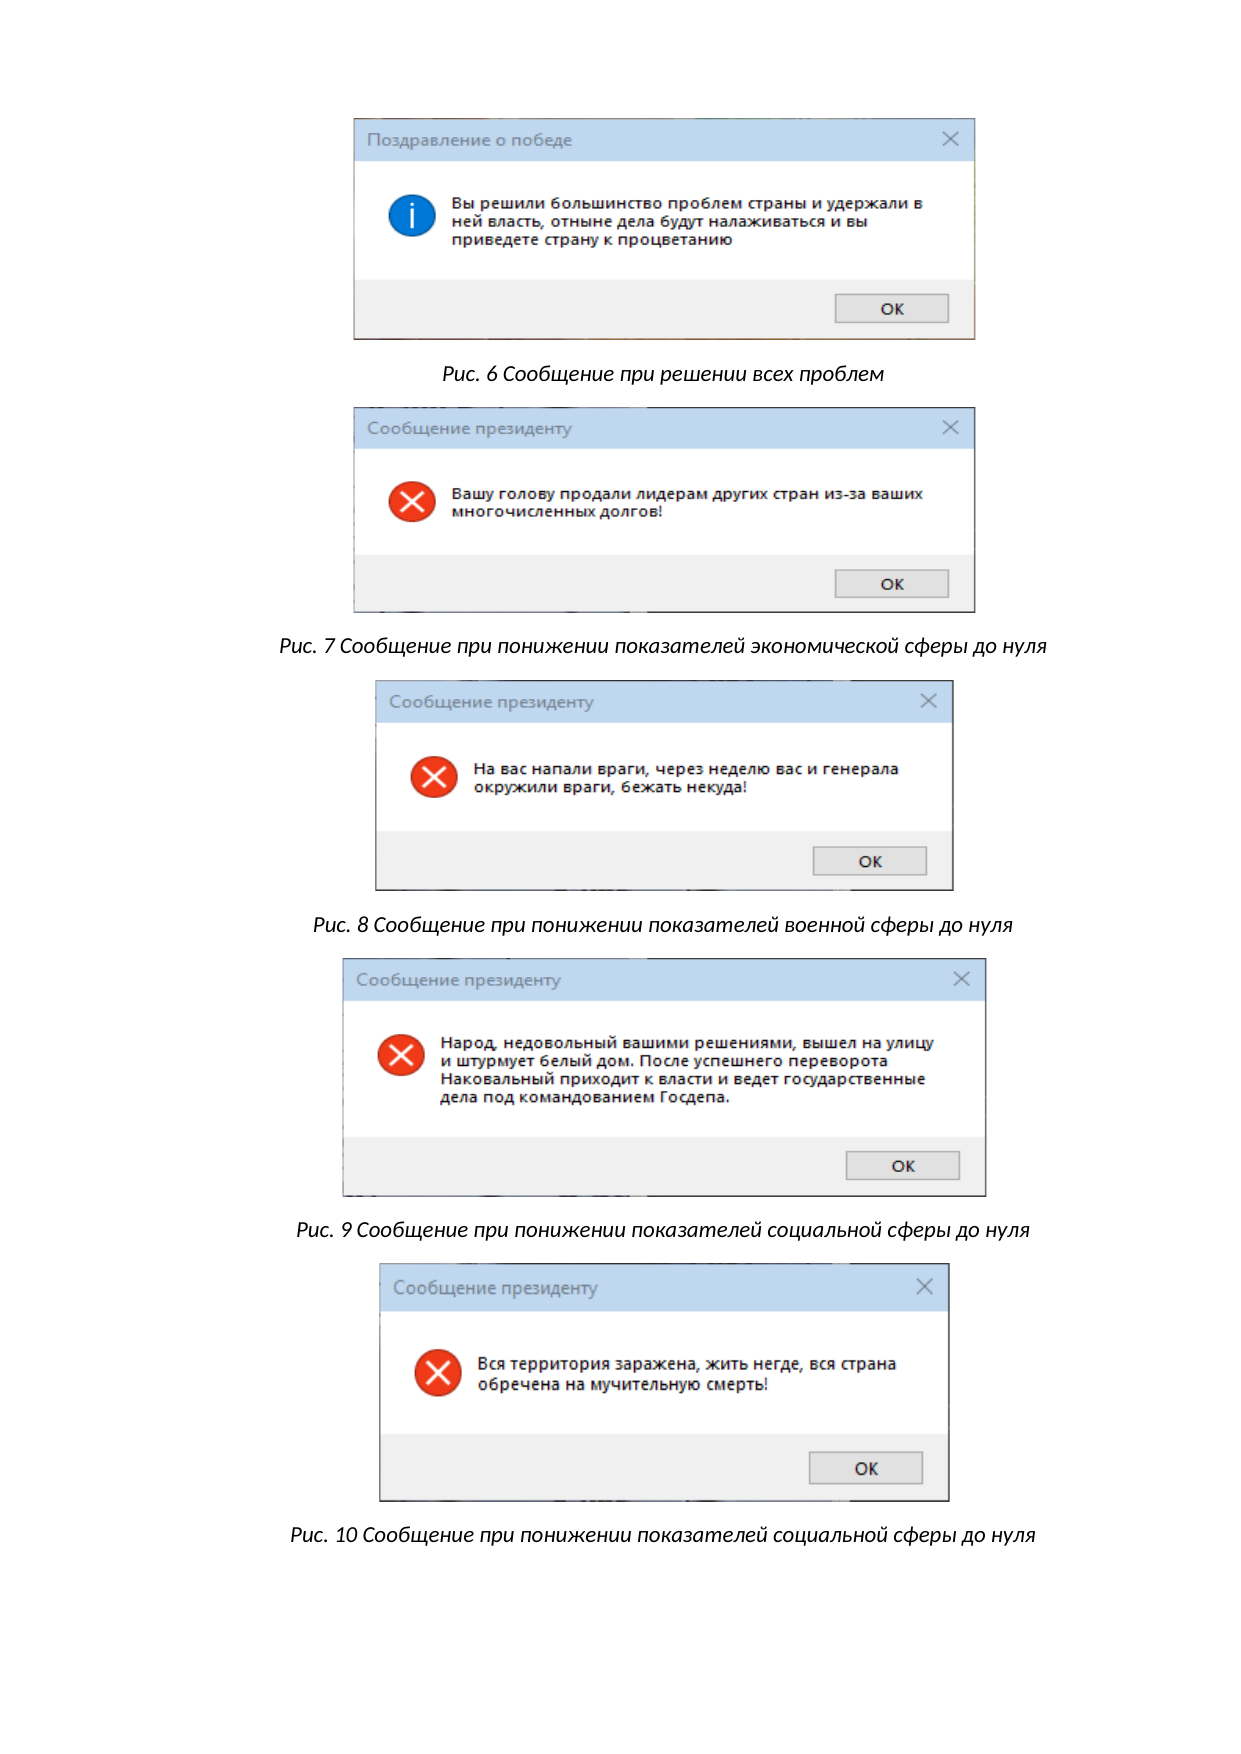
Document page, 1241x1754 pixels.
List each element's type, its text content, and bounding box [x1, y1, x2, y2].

picture [379, 1263, 950, 1502]
text Рис. 6 Сообщение при решении всех проблем [177, 359, 1152, 387]
text Рис. 8 Сообщение при понижении показателей военной сферы до нуля [177, 910, 1152, 938]
text Рис. 7 Сообщение при понижении показателей экономической сферы до нуля [177, 631, 1152, 659]
picture [353, 407, 976, 613]
picture [342, 958, 987, 1197]
picture [353, 118, 976, 340]
text Рис. 10 Сообщение при понижении показателей социальной сферы до нуля [177, 1520, 1152, 1548]
text Рис. 9 Сообщение при понижении показателей социальной сферы до нуля [177, 1215, 1152, 1243]
picture [375, 680, 954, 891]
